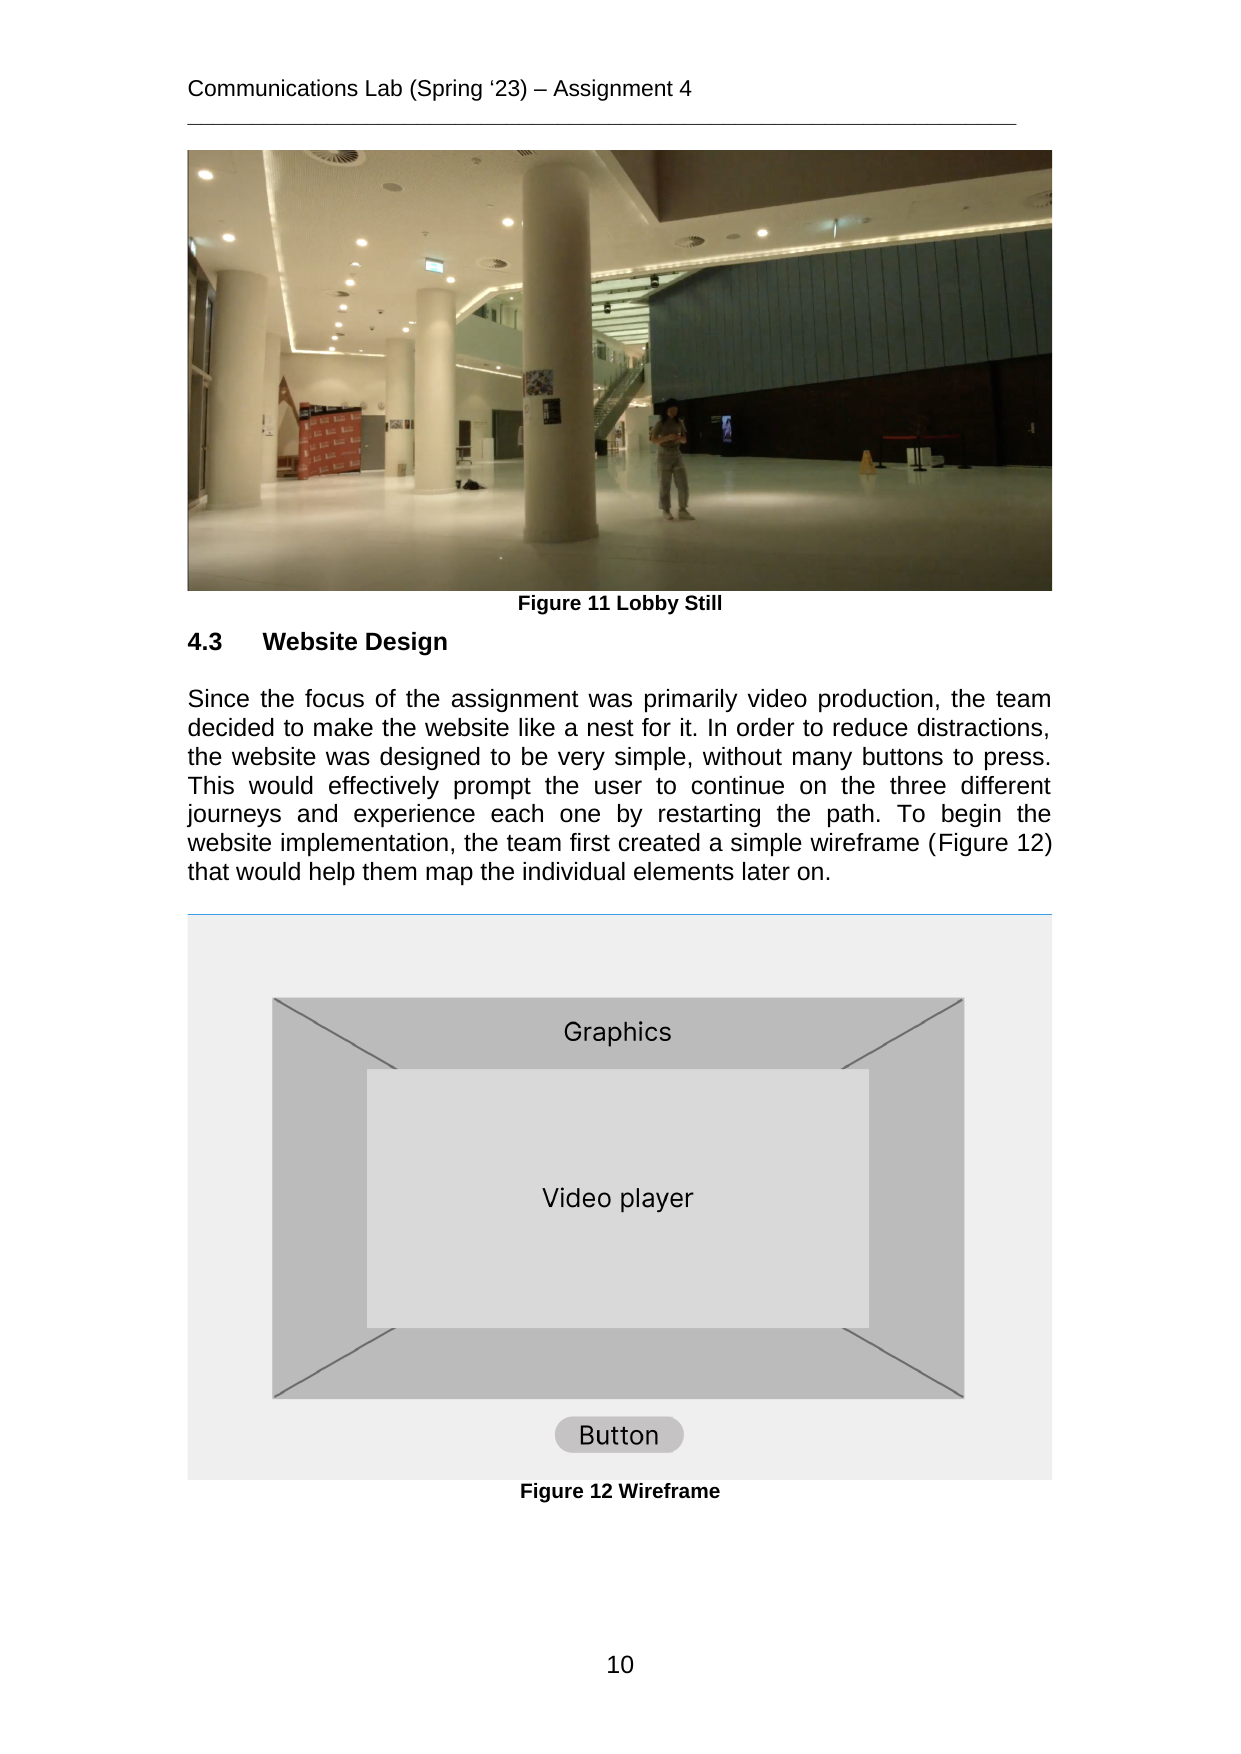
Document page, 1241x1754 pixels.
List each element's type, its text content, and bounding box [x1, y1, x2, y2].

subtitle Website Design [187, 627, 1053, 656]
picture [187, 150, 1053, 591]
picture [187, 914, 1053, 1480]
text Since the focus of the assignment was primarily video production, the team decided to make the website like a nest for it. In order to reduce distractions, the website was designed to be very simple, without many buttons to press. This would effectively prompt the user to continue on the three different journeys and experience each one by restarting the path. To begin the website implementation, the team first created a simple wireframe (Figure 12) that would help them map the individual elements later on. [187, 684, 1053, 886]
